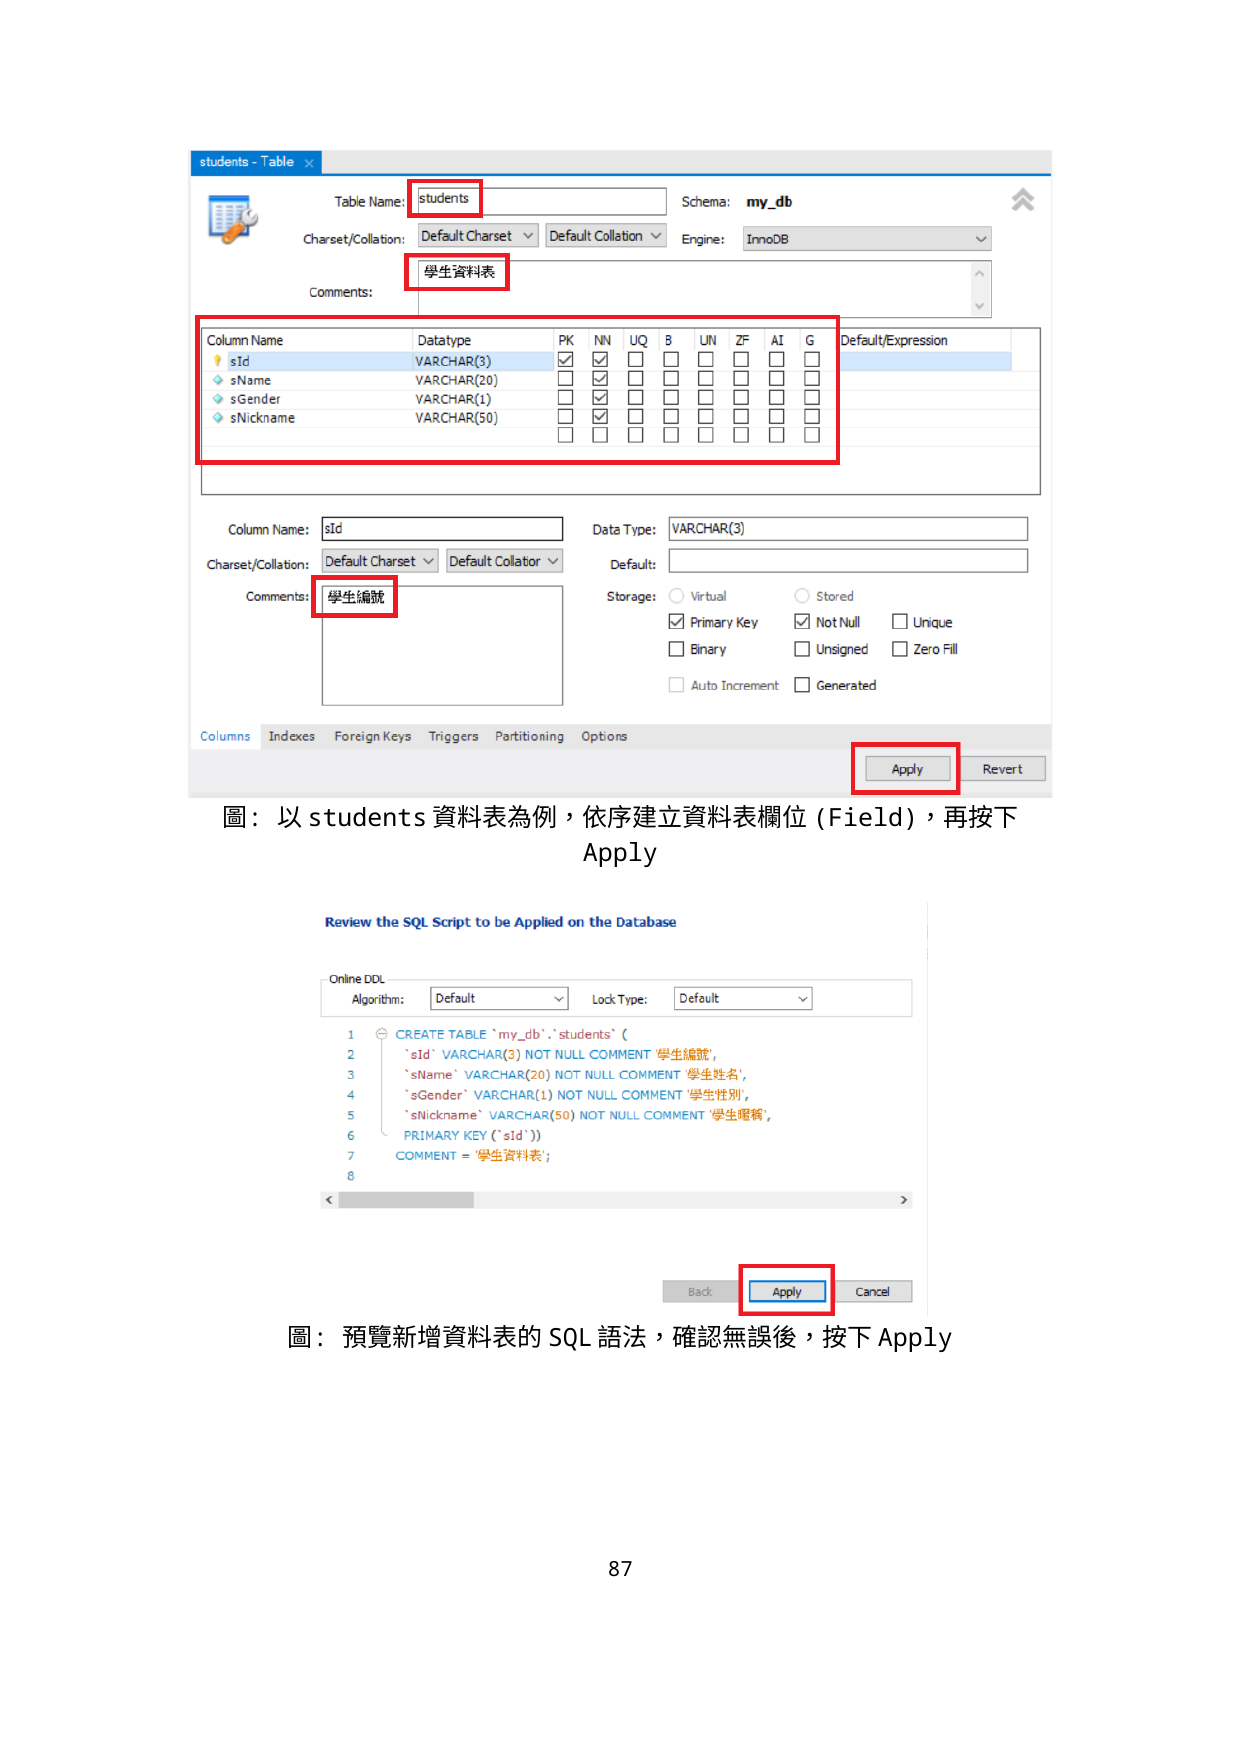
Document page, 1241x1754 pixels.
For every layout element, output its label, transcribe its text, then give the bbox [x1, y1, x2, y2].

picture [187, 150, 1053, 798]
picture [312, 902, 928, 1317]
text 圖: 預覽新增資料表的SQL語法，確認無誤後，按下Apply [187, 1317, 1053, 1353]
text 圖: 以students資料表為例，依序建立資料表欄位 (Field)，再按下Apply [187, 798, 1053, 868]
